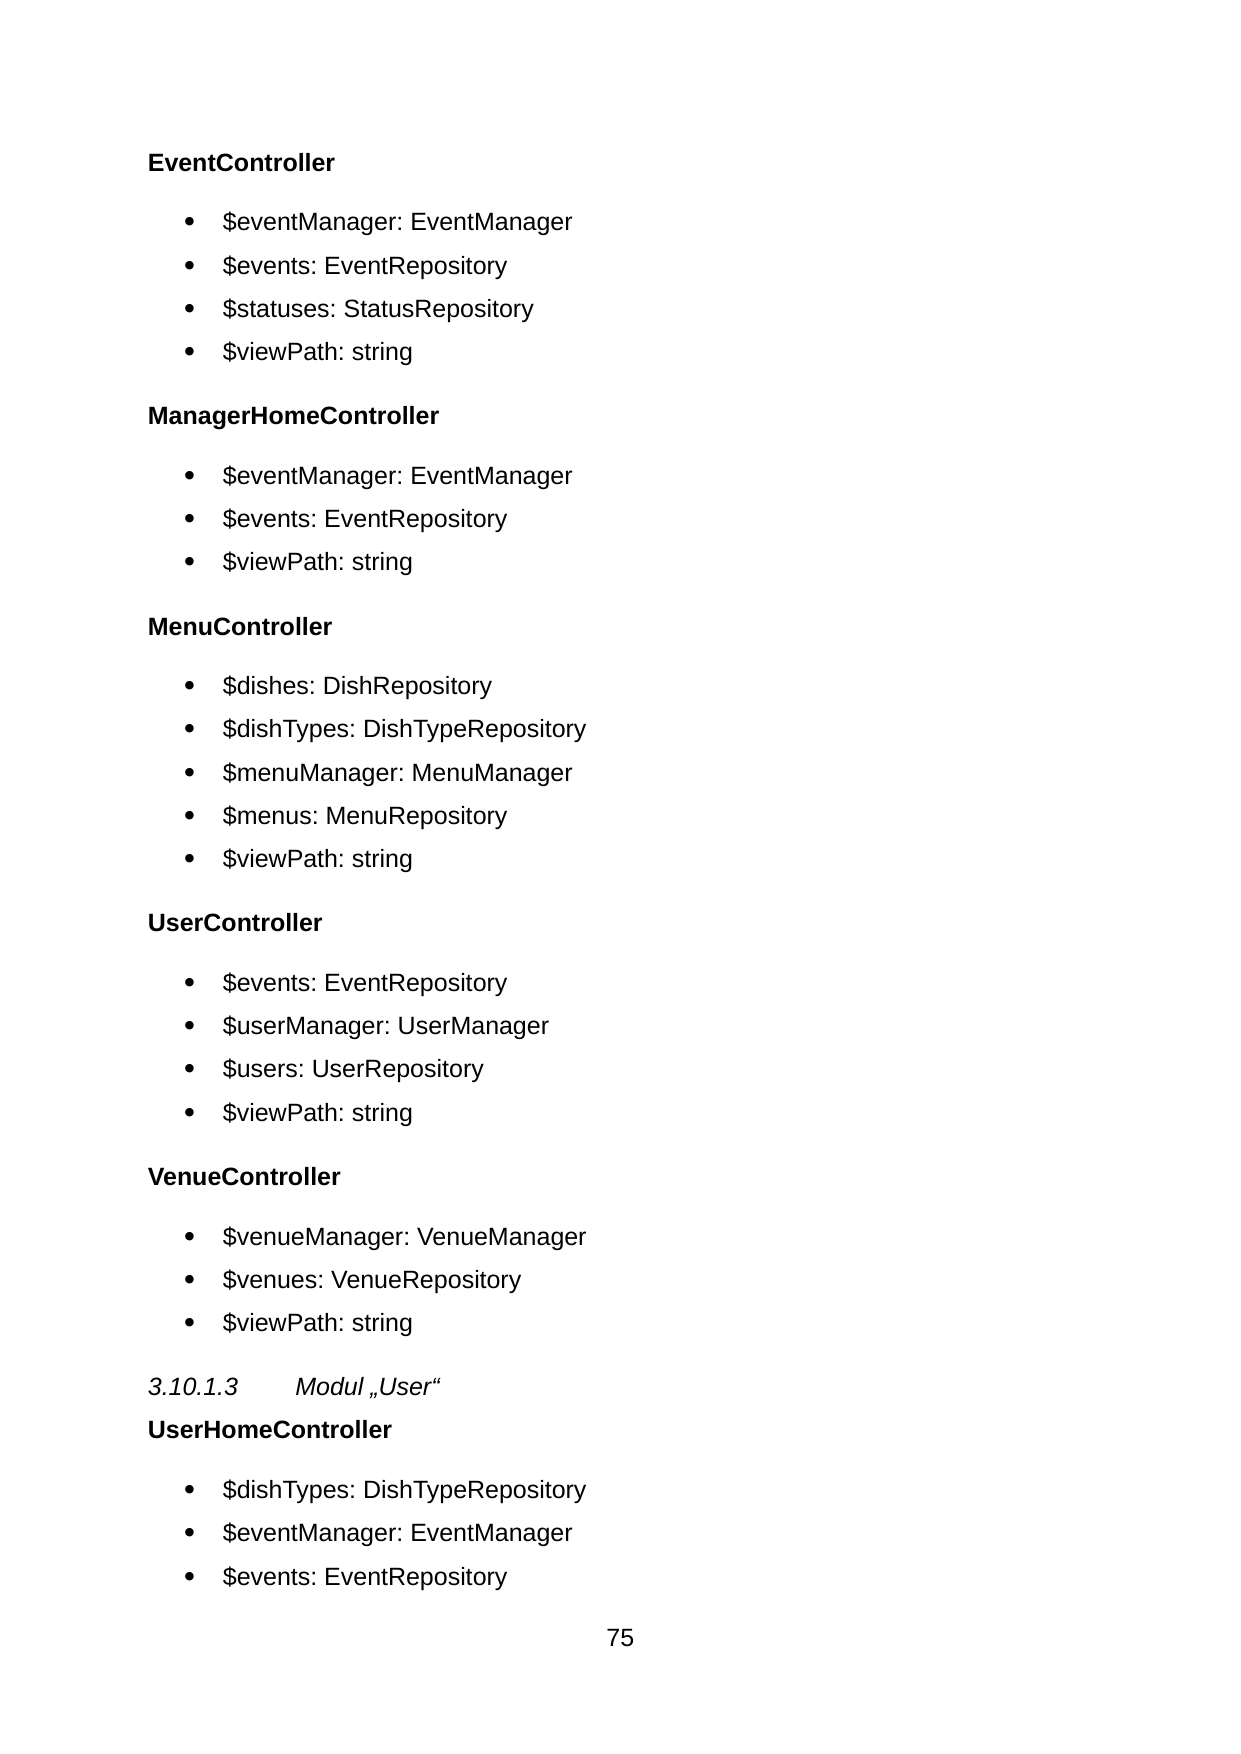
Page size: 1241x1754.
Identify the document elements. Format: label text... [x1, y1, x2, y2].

list $eventManager: EventManager [185, 1518, 1093, 1547]
text MenuController [148, 611, 1093, 640]
list $menus: MenuRepository [185, 801, 1093, 830]
list $eventManager: EventManager [185, 461, 1093, 490]
list $events: EventRepository [185, 1561, 1093, 1590]
text UserHomeController [148, 1415, 1093, 1444]
list $venueManager: VenueManager [185, 1222, 1093, 1250]
list $dishes: DishRepository [185, 671, 1093, 700]
list $viewPath: string [185, 844, 1093, 873]
list $venues: VenueRepository [185, 1265, 1093, 1294]
list $statuses: StatusRepository [185, 294, 1093, 323]
list $viewPath: string [185, 337, 1093, 366]
list $viewPath: string [185, 1308, 1093, 1337]
list $viewPath: string [185, 1098, 1093, 1127]
list $eventManager: EventManager [185, 207, 1093, 236]
text ManagerHomeController [148, 401, 1093, 430]
list $userManager: UserManager [185, 1011, 1093, 1040]
text UserController [148, 908, 1093, 937]
text VenueController [148, 1162, 1093, 1191]
list $viewPath: string [185, 547, 1093, 576]
text EventController [148, 148, 1093, 176]
list $events: EventRepository [185, 968, 1093, 997]
subtitle Modul „User“ [148, 1372, 1093, 1401]
list $menuManager: MenuManager [185, 758, 1093, 787]
list $dishTypes: DishTypeRepository [185, 1475, 1093, 1504]
list $events: EventRepository [185, 504, 1093, 533]
list $dishTypes: DishTypeRepository [185, 714, 1093, 743]
list $events: EventRepository [185, 251, 1093, 279]
list $users: UserRepository [185, 1054, 1093, 1083]
